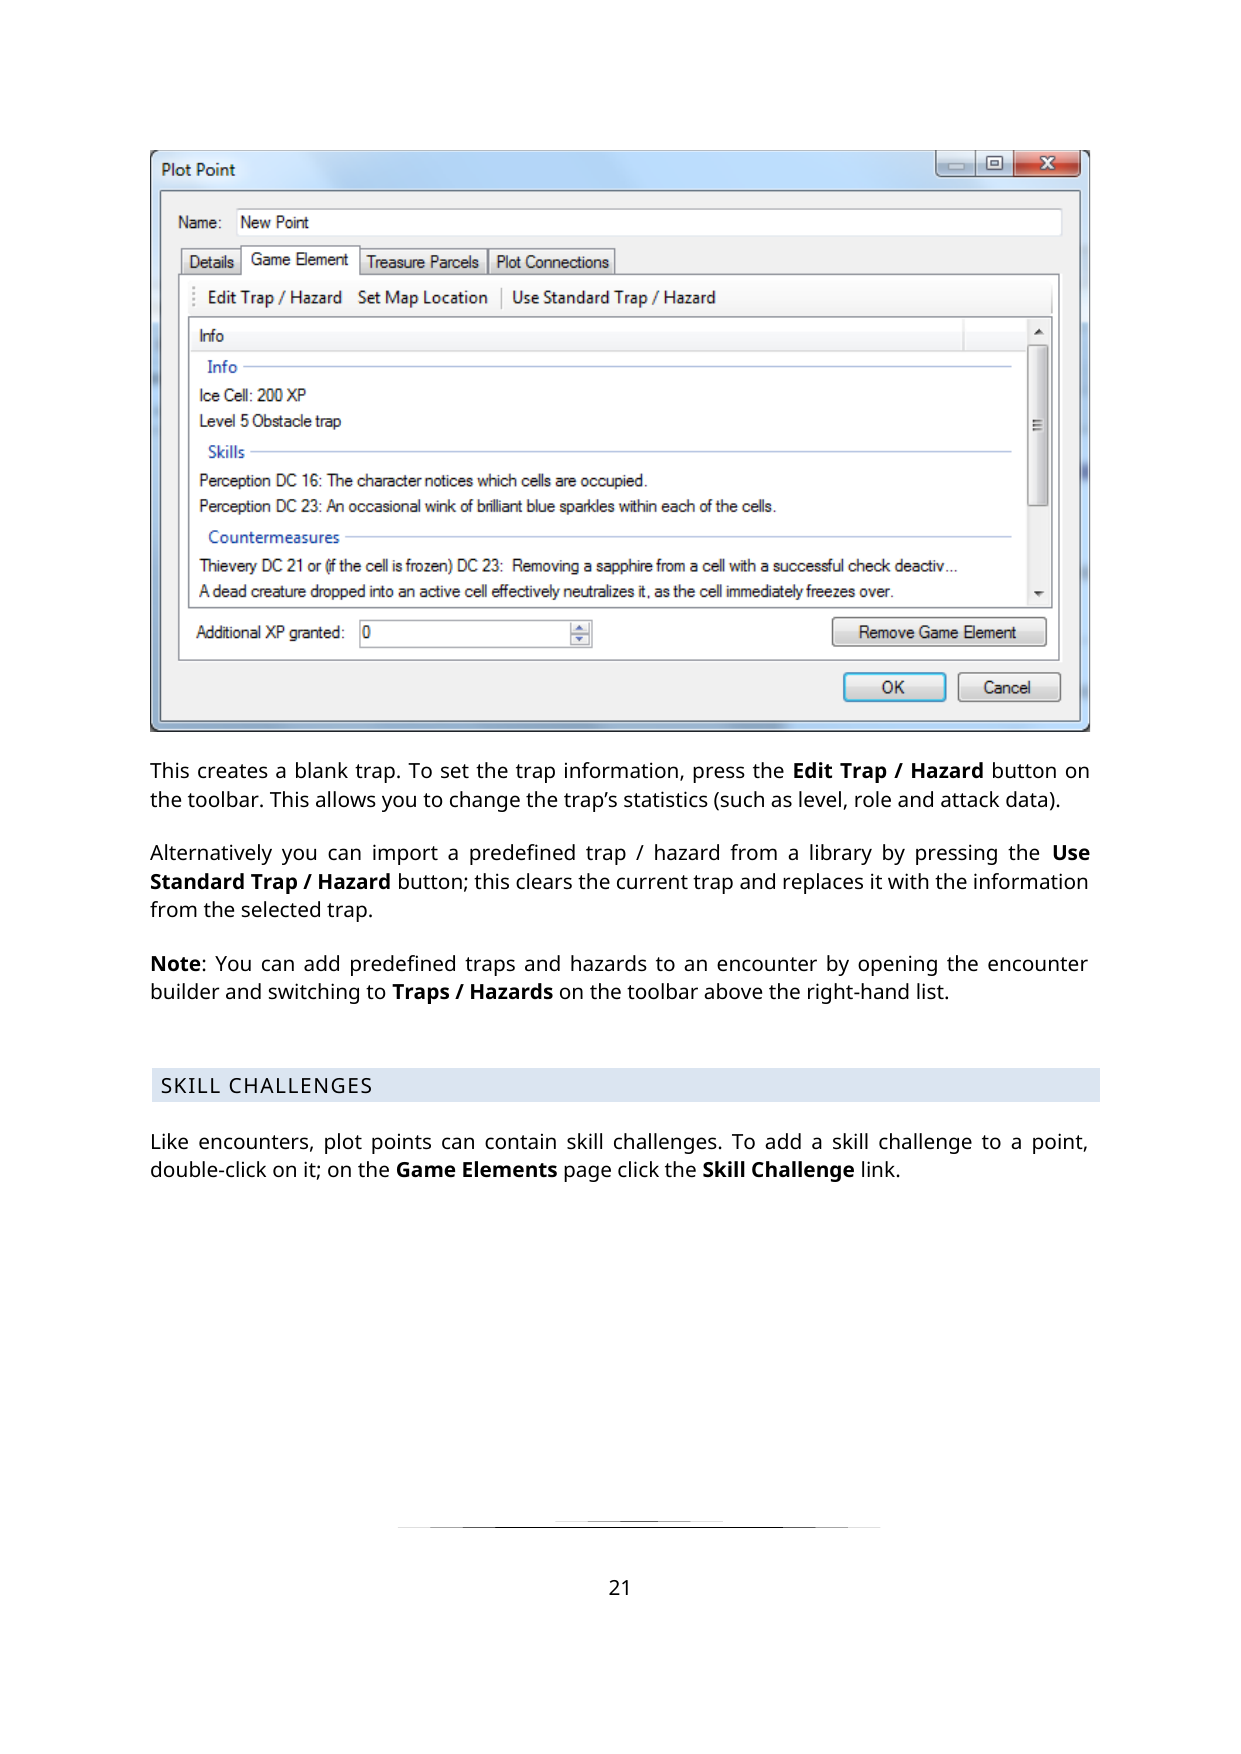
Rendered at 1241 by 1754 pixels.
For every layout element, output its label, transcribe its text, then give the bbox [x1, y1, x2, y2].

subtitle Skill Challenges [153, 1069, 1099, 1101]
text This creates a blank trap. To set the trap information, press the Edit Trap / Hazard button on the toolbar. This allows you to change the trap’s statistics (such as level, role and attack data). [150, 757, 1090, 813]
picture [150, 150, 1091, 732]
text Note: You can add predefined traps and hazards to an encounter by opening the encounter builder and switching to Traps / Hazards on the toolbar above the right-hand list. [150, 949, 1090, 1006]
text Like encounters, plot points can contain skill challenges. To add a skill challenge to a point, double-click on it; on the Game Elements page click the Skill Challenge link. [150, 1127, 1090, 1184]
text Alternatively you can import a predefined trap / hazard from a library by pressing the Use Standard Trap / Hazard button; this clears the current trap and replaces it with the information from the selected trap. [150, 838, 1090, 924]
